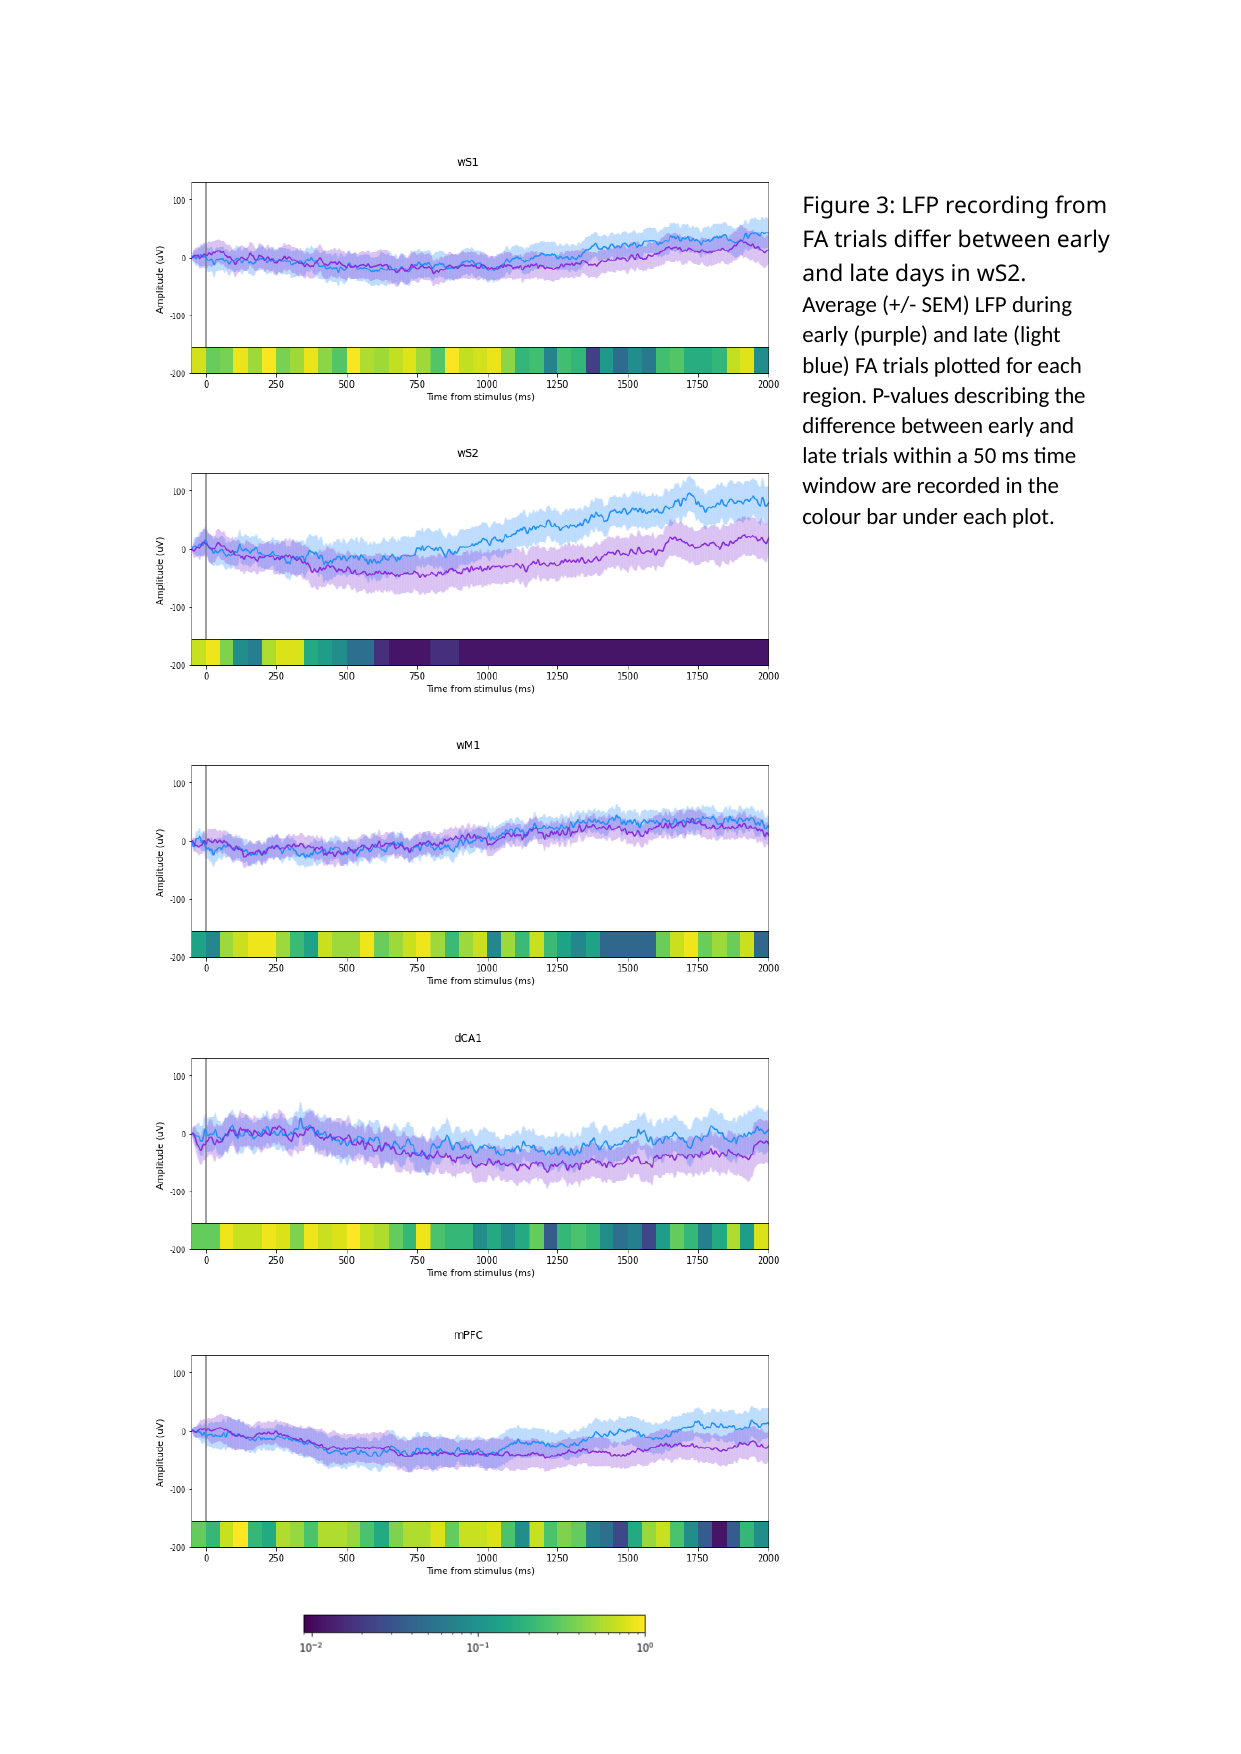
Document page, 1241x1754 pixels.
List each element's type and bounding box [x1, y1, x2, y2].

picture [150, 150, 785, 407]
picture [150, 441, 785, 699]
picture [150, 733, 785, 991]
picture [150, 1026, 785, 1283]
picture [273, 1605, 661, 1661]
picture [150, 1323, 785, 1581]
